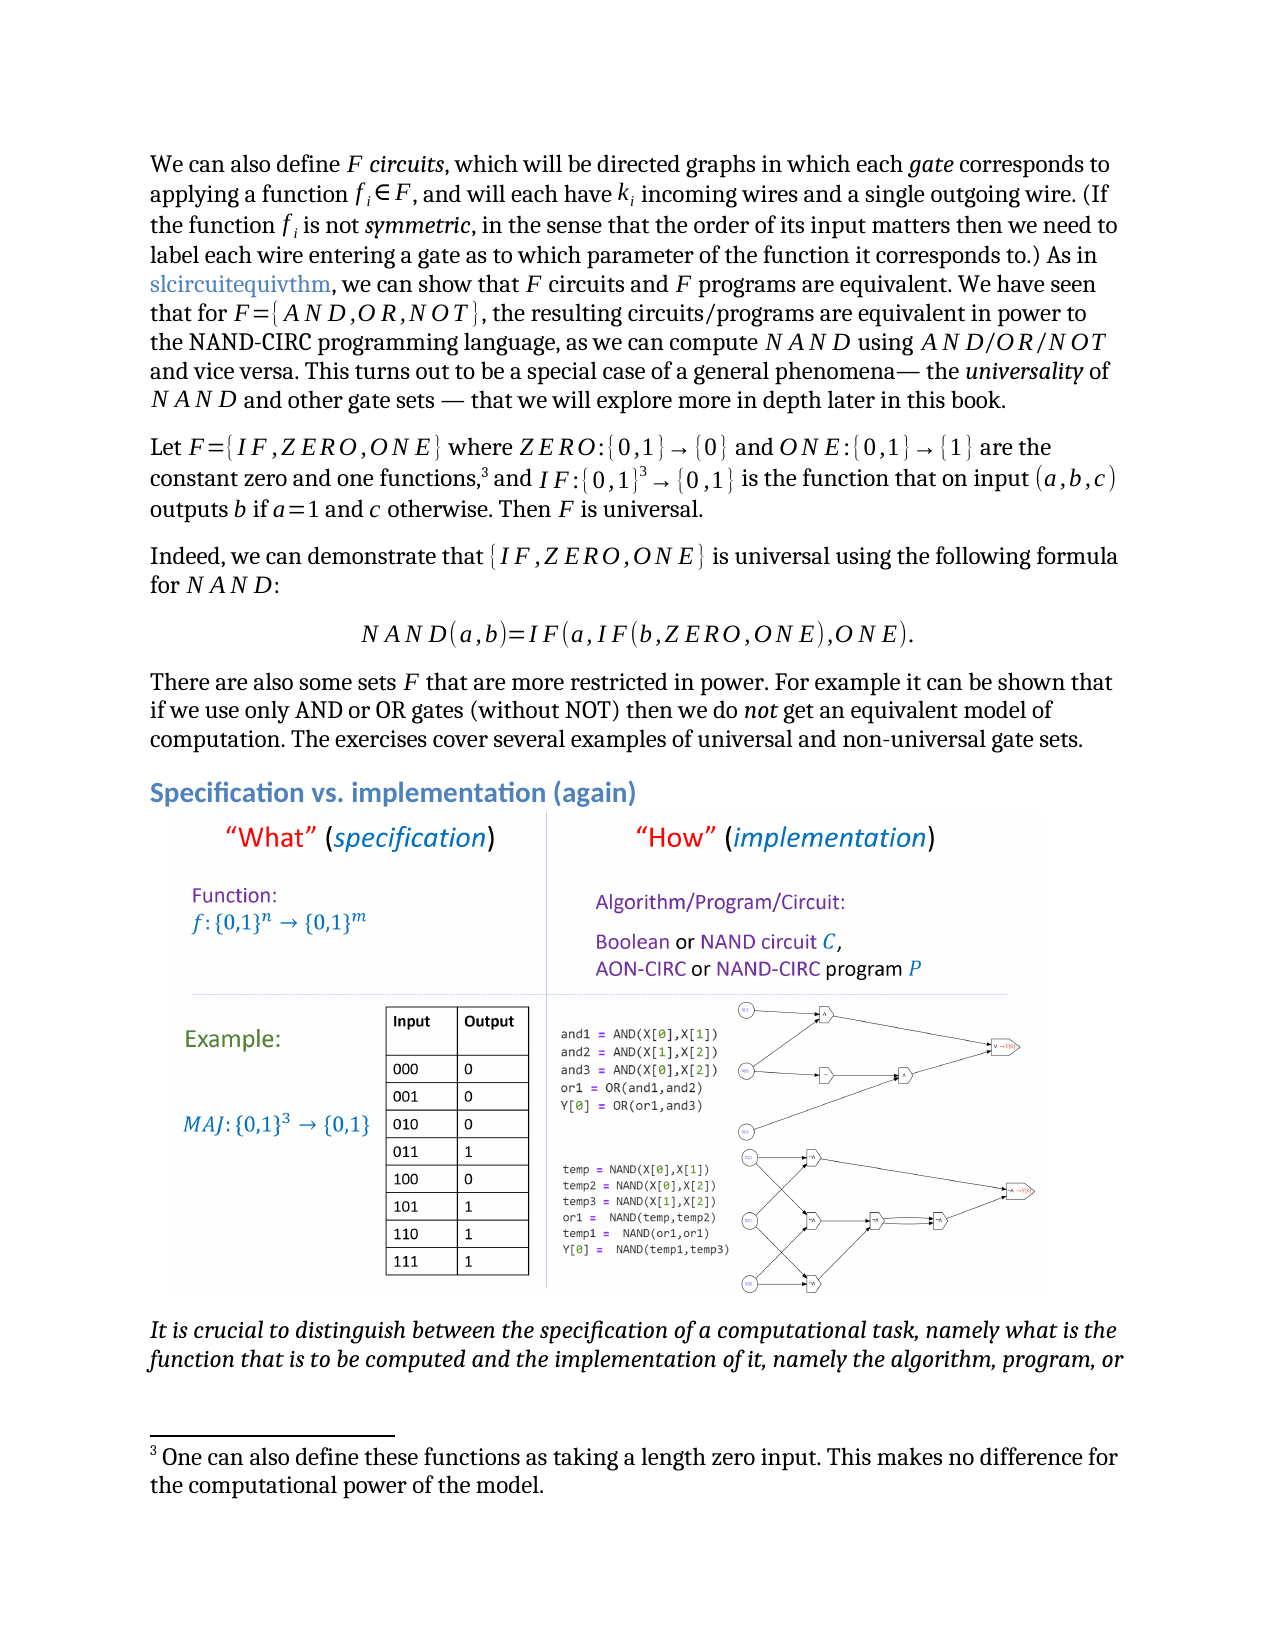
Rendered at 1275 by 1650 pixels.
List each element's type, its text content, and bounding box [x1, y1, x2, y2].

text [150, 1316, 1125, 1374]
picture [168, 810, 1044, 1296]
text We can also define circuits, which will be directed graphs in which each gate corresponds to applying a function , and will each have incoming wires and a single outgoing wire. (If the function is not symmetric, in the sense that the order of its input matters then we need to label each wire entering a gate as to which parameter of the function it corresponds to.) As in slcircuitequivthm, we can show that circuits and programs are equivalent. We have seen that for , the resulting circuits/programs are equivalent in power to the NAND-CIRC programming language, as we can compute using // and vice versa. This turns out to be a special case of a general phenomena— the universality of and other gate sets — that we will explore more in depth later in this book. [150, 150, 1125, 414]
text Let where and are the constant zero and one functions, and is the function that on input outputs if and otherwise. Then is universal. [150, 433, 1125, 523]
subtitle Specification vs. implementation (again) [150, 774, 1125, 810]
text There are also some sets that are more restricted in power. For example it can be shown that if we use only AND or OR gates (without NOT) then we do not get an equivalent model of computation. The exercises cover several examples of universal and non-universal gate sets. [150, 667, 1125, 754]
text Indeed, we can demonstrate that is universal using the following formula for : [150, 542, 1125, 600]
